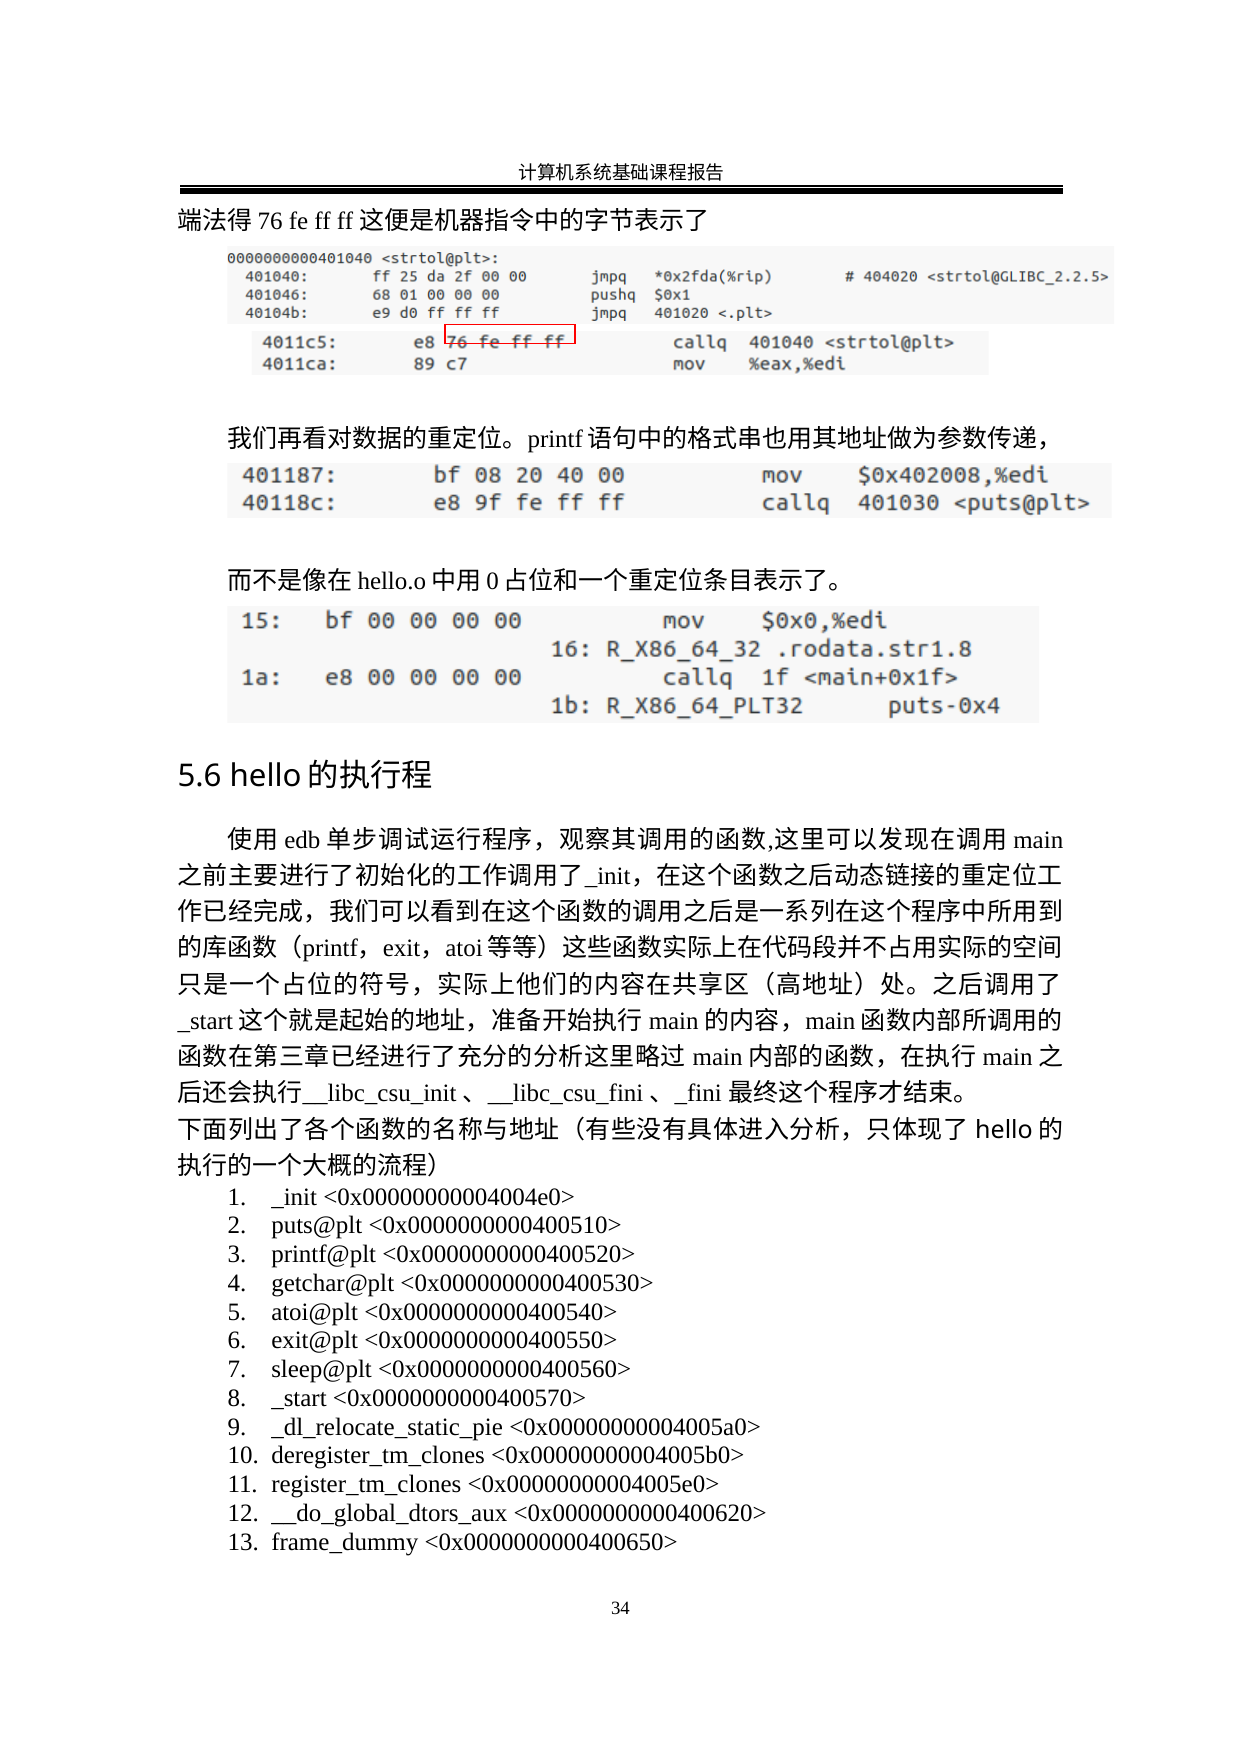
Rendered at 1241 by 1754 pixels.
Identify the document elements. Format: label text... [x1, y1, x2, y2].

picture [446, 331, 574, 343]
list deregister_tm_clones <0x00000000004005b0> [227, 1440, 1063, 1469]
list _dl_relocate_static_pie <0x00000000004005a0> [227, 1412, 1063, 1440]
list getchar@plt <0x0000000000400530> [227, 1268, 1063, 1297]
text 使用edb单步调试运行程序，观察其调用的函数,这里可以发现在调用main之前主要进行了初始化的工作调用了_init，在这个函数之后动态链接的重定位工作已经完成，我们可以看到在这个函数的调用之后是一系列在这个程序中所用到的库函数（printf，exit，atoi等等）这些函数实际上在代码段并不占用实际的空间只是一个占位的符号，实际上他们的内容在共享区（高地址）处。之后调用了_start这个就是起始的地址，准备开始执行main的内容，main函数内部所调用的函数在第三章已经进行了充分的分析这里略过main内部的函数，在执行main之后还会执行__libc_csu_init 、__libc_csu_fini 、_fini 最终这个程序才结束。 [177, 819, 1063, 1109]
list atoi@plt <0x0000000000400540> [227, 1297, 1063, 1325]
picture [227, 246, 1115, 324]
picture [227, 463, 1112, 518]
list __do_global_dtors_aux <0x0000000000400620> [227, 1498, 1063, 1527]
list exit@plt <0x0000000000400550> [227, 1325, 1063, 1354]
subtitle 5.6 hello的执行程 [177, 754, 1063, 794]
list _start <0x0000000000400570> [227, 1383, 1063, 1412]
text 下面列出了各个函数的名称与地址（有些没有具体进入分析，只体现了hello的执行的一个大概的流程） [177, 1109, 1063, 1182]
picture [251, 331, 989, 375]
list _init <0x00000000004004e0> [227, 1182, 1063, 1210]
picture [227, 606, 1040, 723]
text 而不是像在hello.o中用0占位和一个重定位条目表示了。 [177, 561, 1063, 597]
list register_tm_clones <0x00000000004005e0> [227, 1469, 1063, 1498]
list puts@plt <0x0000000000400510> [227, 1210, 1063, 1239]
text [177, 201, 1063, 237]
list sleep@plt <0x0000000000400560> [227, 1354, 1063, 1383]
list frame_dummy <0x0000000000400650> [227, 1527, 1063, 1555]
text 我们再看对数据的重定位。printf语句中的格式串也用其地址做为参数传递， [177, 418, 1063, 454]
list printf@plt <0x0000000000400520> [227, 1239, 1063, 1268]
